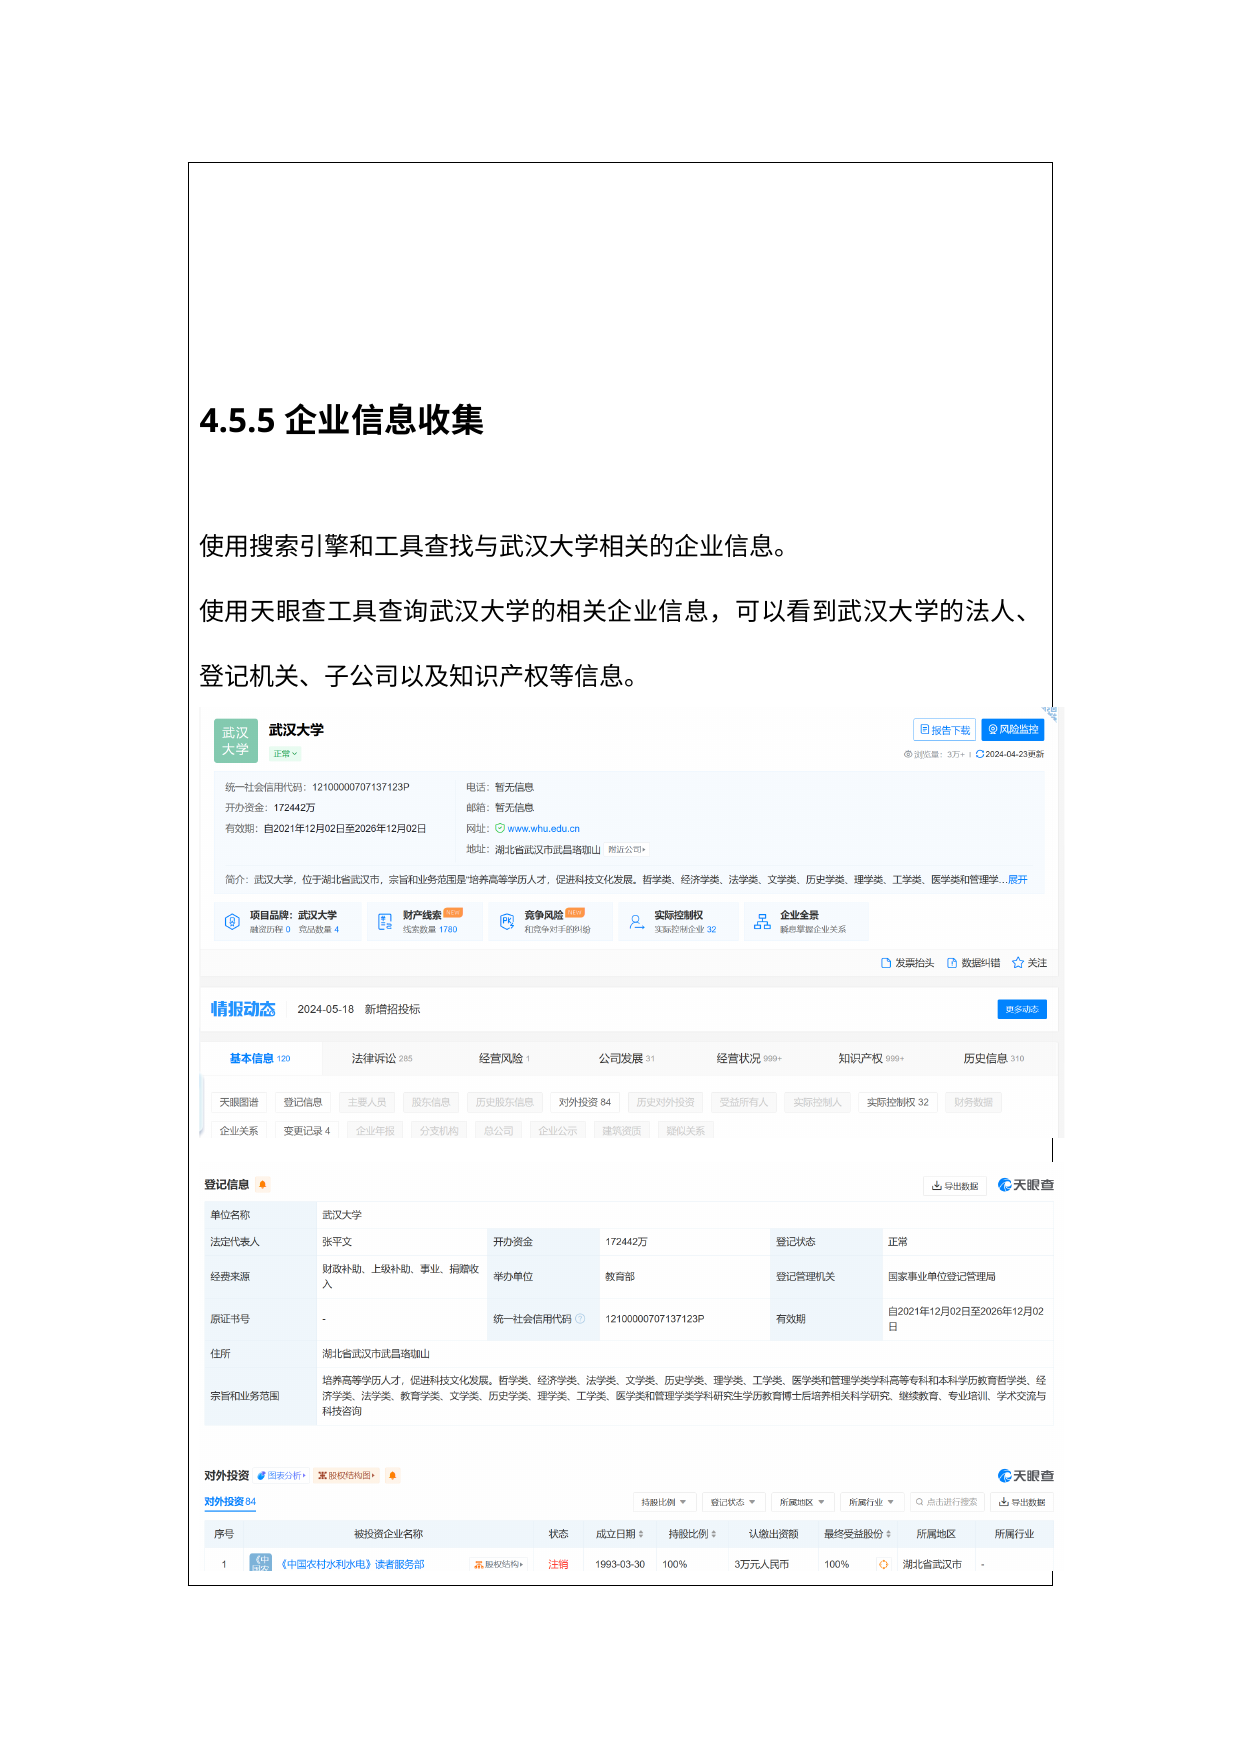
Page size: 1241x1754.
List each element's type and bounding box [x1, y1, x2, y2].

picture [199, 1162, 1065, 1571]
table_cell [189, 163, 1052, 1584]
picture [199, 707, 1065, 1138]
